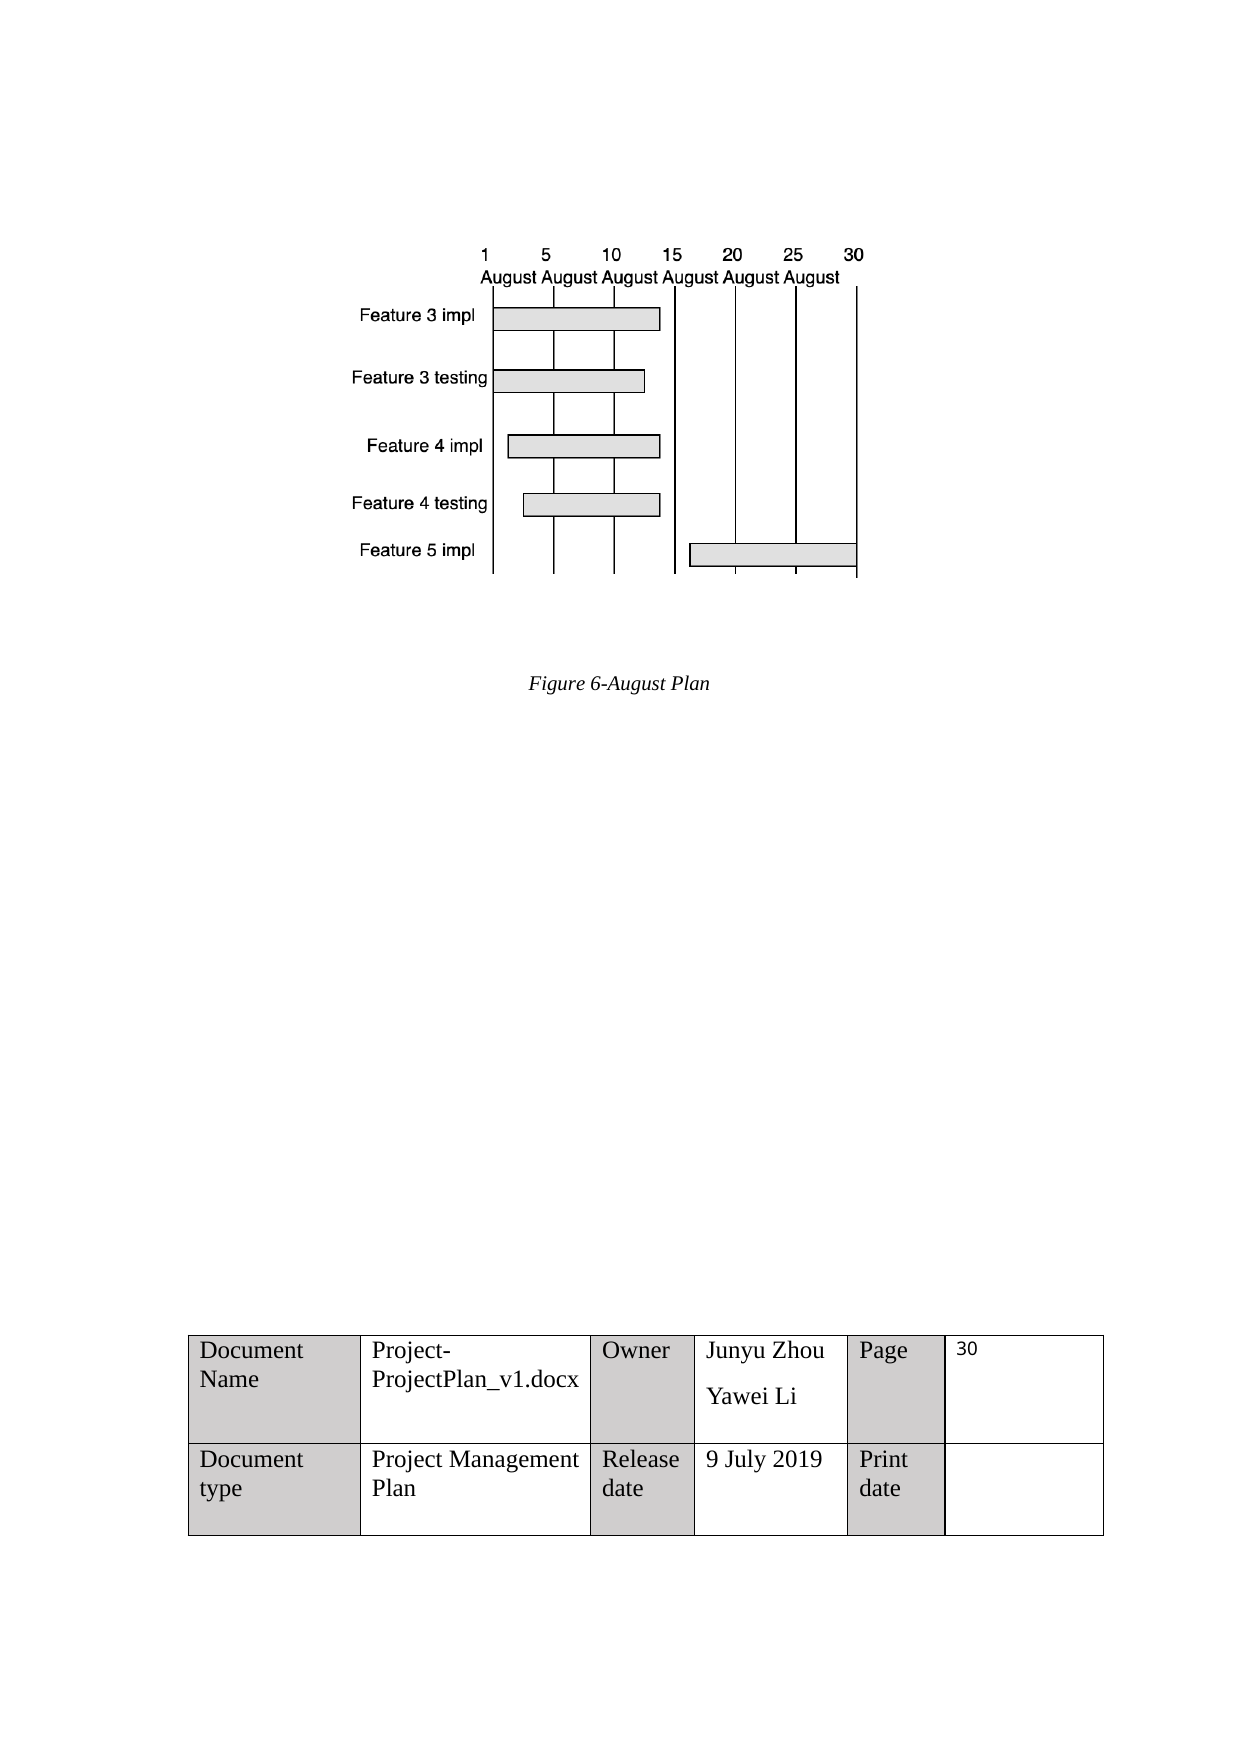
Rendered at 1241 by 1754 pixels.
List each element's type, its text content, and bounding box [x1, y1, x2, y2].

picture [333, 227, 907, 609]
text Figure 6-August Plan [187, 666, 1053, 700]
